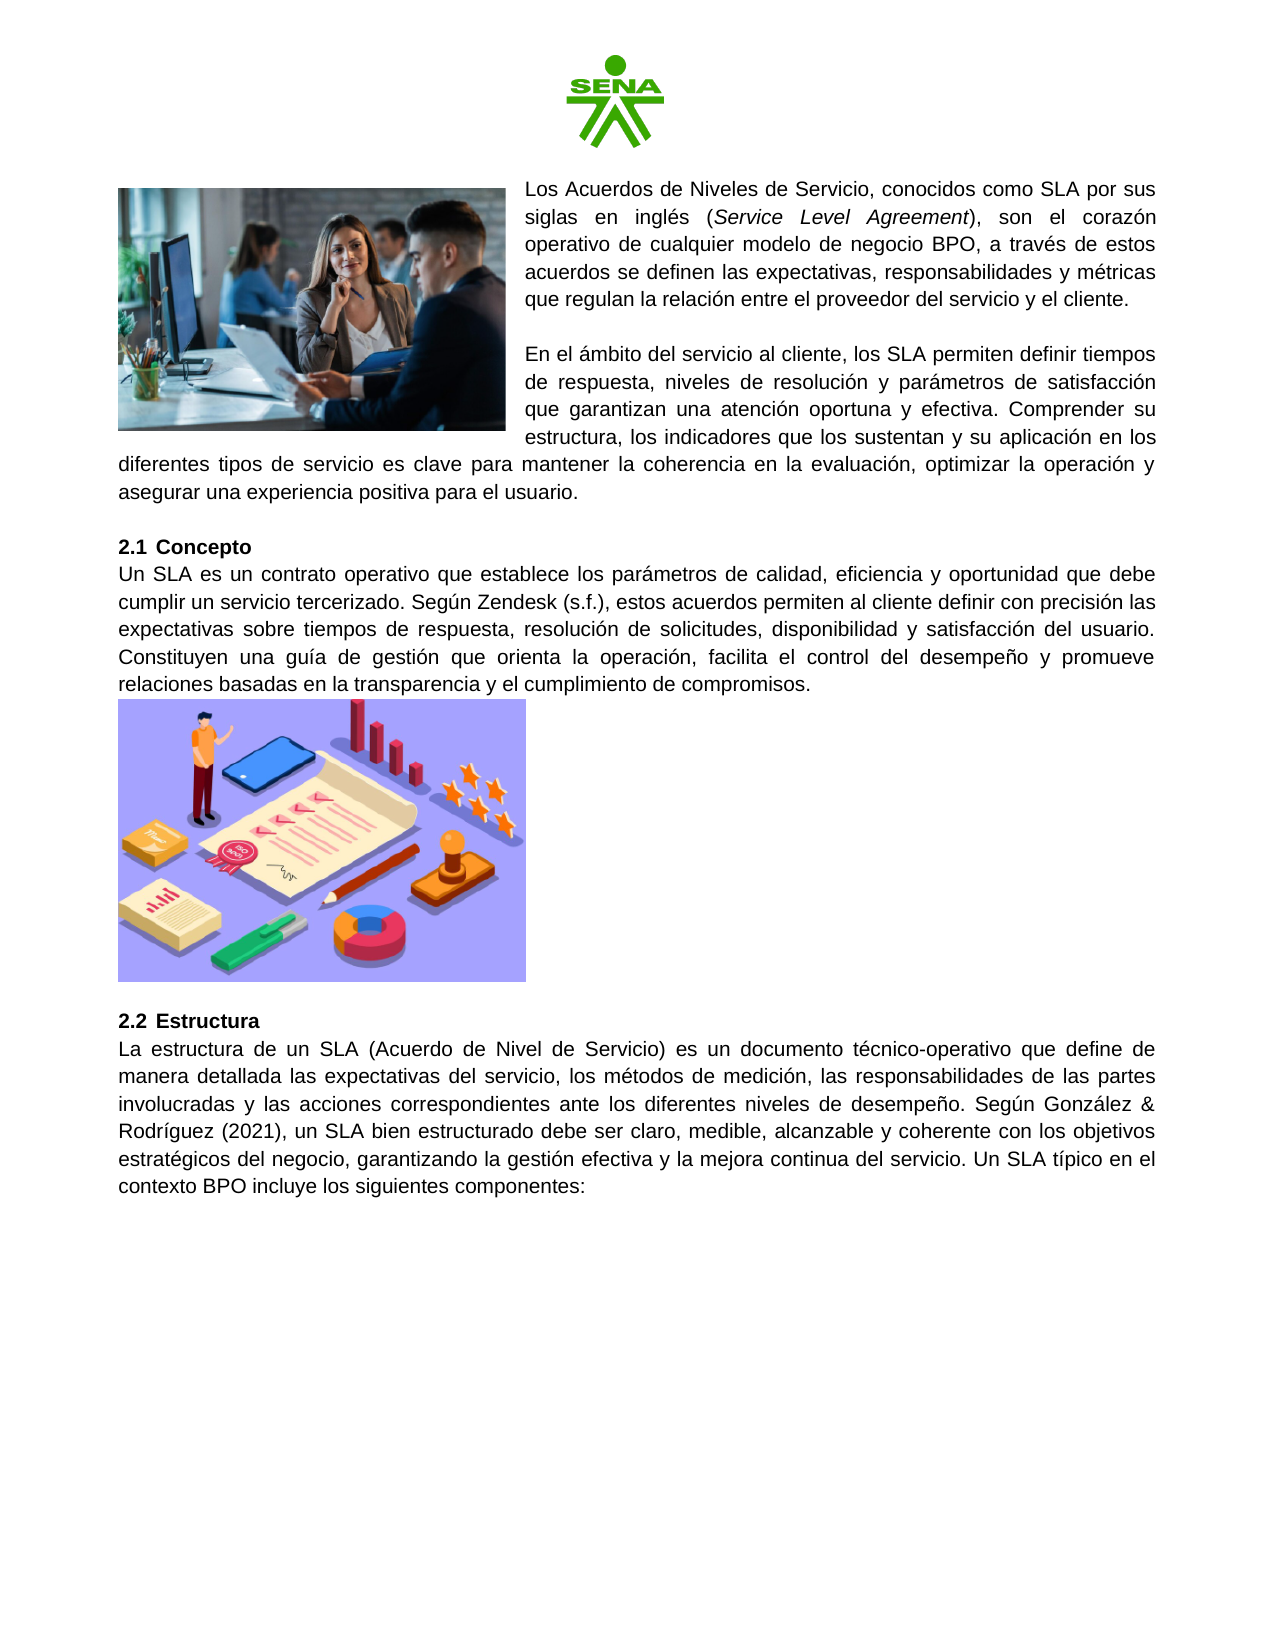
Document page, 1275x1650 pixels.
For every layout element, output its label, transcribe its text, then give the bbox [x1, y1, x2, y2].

text Un SLA es un contrato operativo que establece los parámetros de calidad, eficiencia y oportunidad que debe cumplir un servicio tercerizado. Según Zendesk (s.f.), estos acuerdos permiten al cliente definir con precisión las expectativas sobre tiempos de respuesta, resolución de solicitudes, disponibilidad y satisfacción del usuario. Constituyen una guía de gestión que orienta la operación, facilita el control del desempeño y promueve relaciones basadas en la transparencia y el cumplimiento de compromisos. [118, 562, 1157, 696]
text En el ámbito del servicio al cliente, los SLA permiten definir tiempos de respuesta, niveles de resolución y parámetros de satisfacción que garantizan una atención oportuna y efectiva. Comprender su estructura, los indicadores que los sustentan y su aplicación en los diferentes tipos de servicio es clave para mantener la coherencia en la evaluación, optimizar la operación y asegurar una experiencia positiva para el usuario. [118, 342, 1157, 504]
list Estructura [118, 1009, 1157, 1033]
picture [566, 55, 664, 148]
picture [118, 699, 526, 982]
text Los Acuerdos de Niveles de Servicio, conocidos como SLA por sus siglas en inglés (Service Level Agreement), son el corazón operativo de cualquier modelo de negocio BPO, a través de estos acuerdos se definen las expectativas, responsabilidades y métricas que regulan la relación entre el proveedor del servicio y el cliente. [118, 177, 1157, 311]
picture [118, 188, 506, 431]
text La estructura de un SLA (Acuerdo de Nivel de Servicio) es un documento técnico-operativo que define de manera detallada las expectativas del servicio, los métodos de medición, las responsabilidades de las partes involucradas y las acciones correspondientes ante los diferentes niveles de desempeño. Según González & Rodríguez (2021), un SLA bien estructurado debe ser claro, medible, alcanzable y coherente con los objetivos estratégicos del negocio, garantizando la gestión efectiva y la mejora continua del servicio. Un SLA típico en el contexto BPO incluye los siguientes componentes: [118, 1037, 1157, 1198]
list Concepto [118, 535, 1157, 559]
